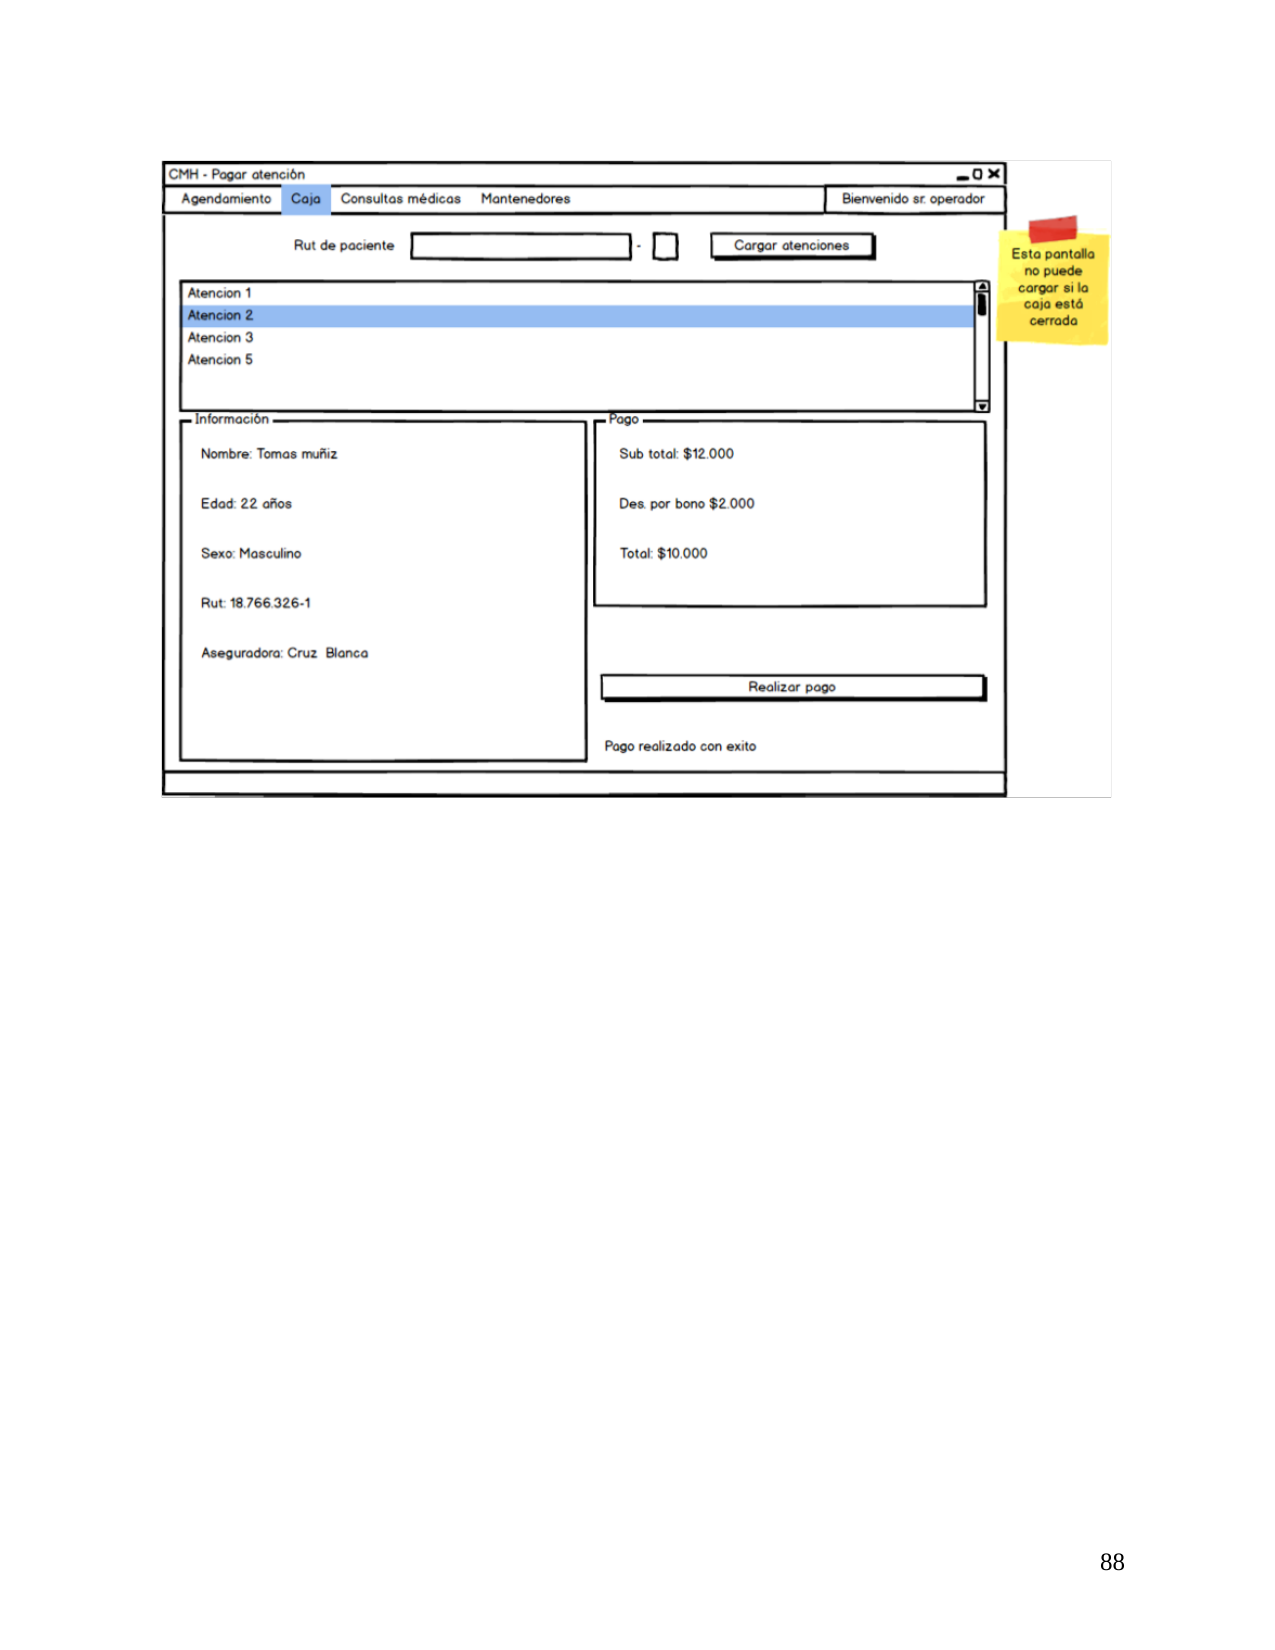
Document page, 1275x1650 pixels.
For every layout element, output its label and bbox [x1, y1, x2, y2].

picture [150, 150, 1123, 903]
